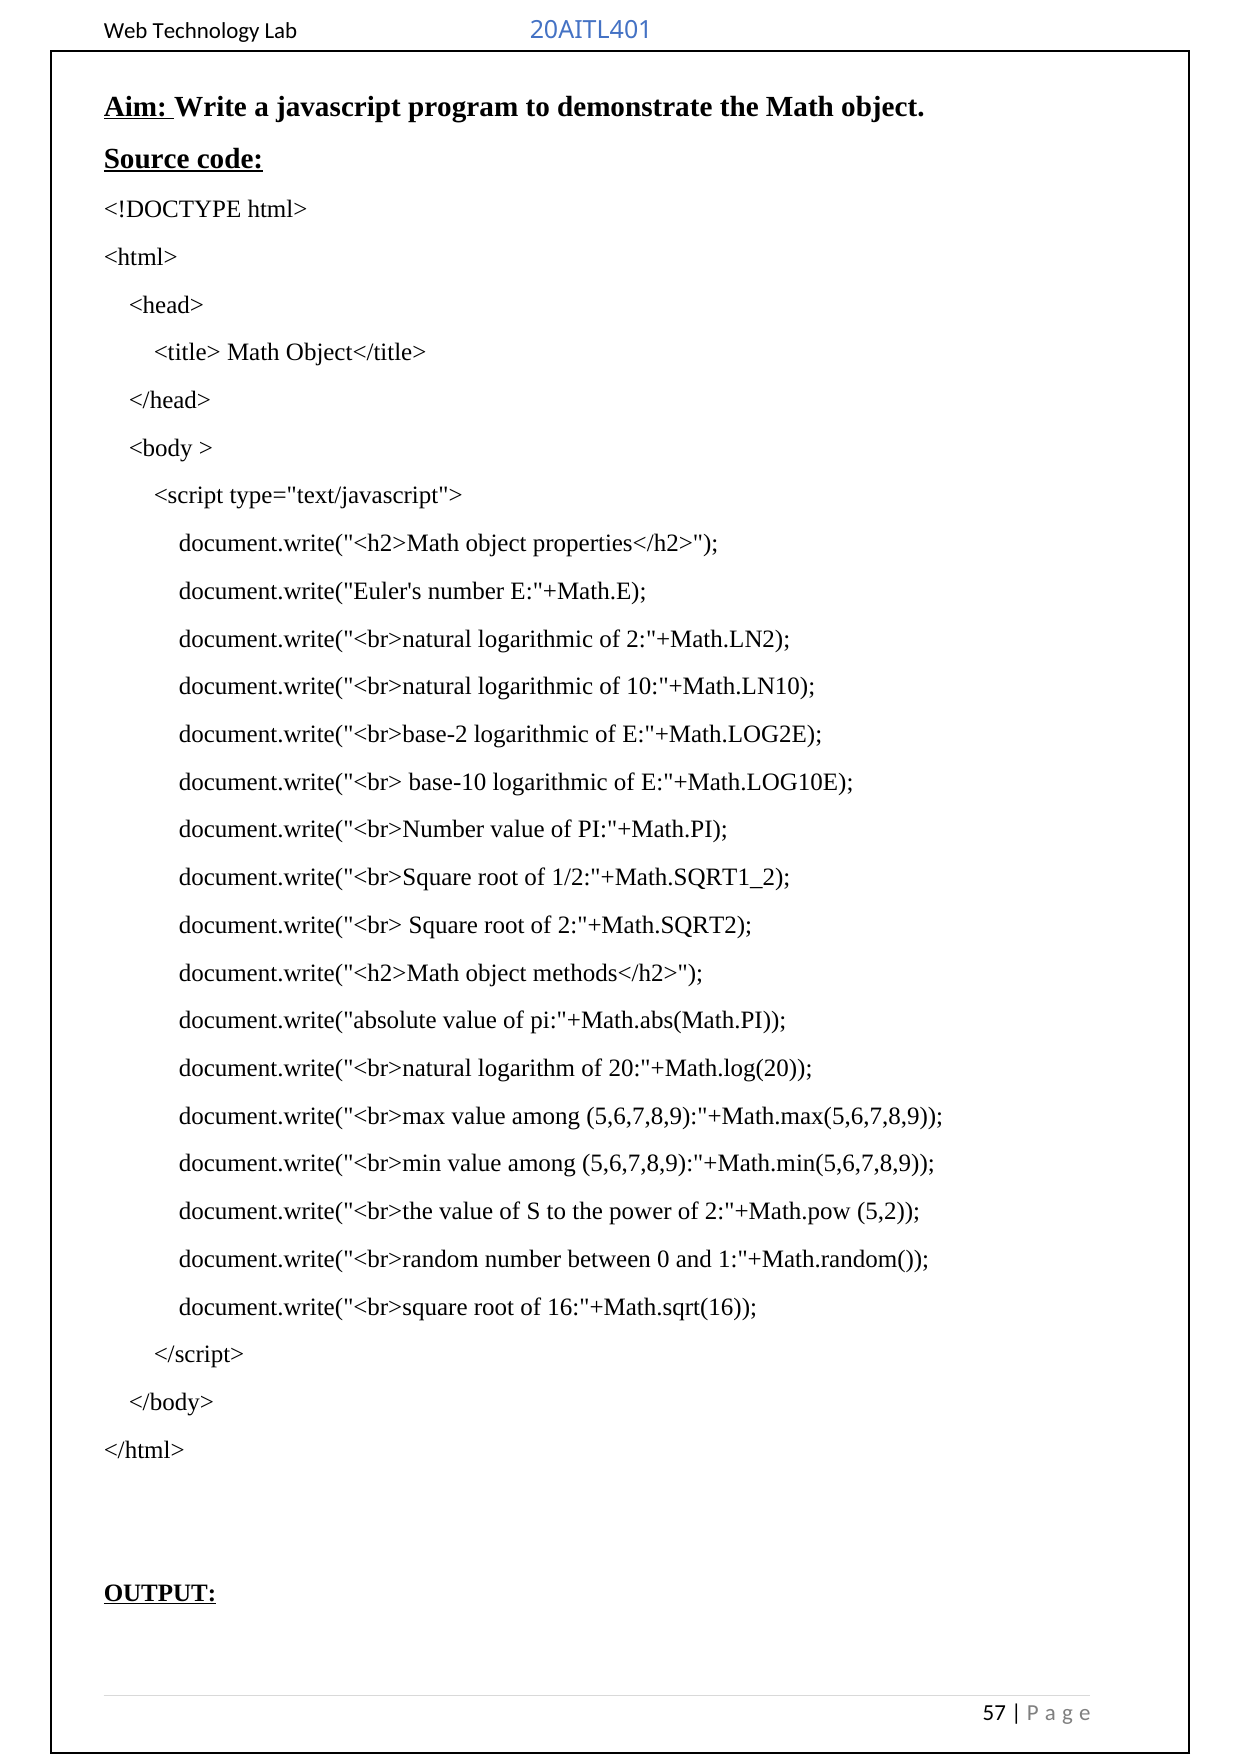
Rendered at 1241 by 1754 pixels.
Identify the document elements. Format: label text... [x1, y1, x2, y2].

text document.write("<br>square root of 16:"+Math.sqrt(16)); [74, 1292, 1090, 1320]
text document.write("<br>Square root of 1/2:"+Math.SQRT1_2); [74, 862, 1090, 891]
text OUTPUT: [103, 1578, 1090, 1607]
text <script type="text/javascript"> [74, 481, 1090, 509]
text </html> [74, 1435, 1090, 1463]
text <html> [74, 242, 1090, 271]
text <head> [74, 290, 1090, 318]
text </head> [74, 385, 1090, 414]
text </script> [74, 1339, 1090, 1368]
text document.write("<br>max value among (5,6,7,8,9):"+Math.max(5,6,7,8,9)); [74, 1101, 1090, 1129]
text document.write("<br> Square root of 2:"+Math.SQRT2); [74, 910, 1090, 939]
text document.write("<br>base-2 logarithmic of E:"+Math.LOG2E); [74, 719, 1090, 748]
text document.write("<br>natural logarithmic of 2:"+Math.LN2); [74, 624, 1090, 652]
text document.write("<br>the value of S to the power of 2:"+Math.pow (5,2)); [74, 1196, 1090, 1225]
text Aim: Write a javascript program to demonstrate the Math object. [74, 89, 1090, 122]
text document.write("<br>natural logarithmic of 10:"+Math.LN10); [74, 671, 1090, 700]
text <!DOCTYPE html> [74, 194, 1090, 223]
text document.write("<br>natural logarithm of 20:"+Math.log(20)); [74, 1053, 1090, 1082]
text <title> Math Object</title> [74, 337, 1090, 366]
text <body > [74, 433, 1090, 462]
text document.write("absolute value of pi:"+Math.abs(Math.PI)); [74, 1005, 1090, 1034]
text document.write("<br>random number between 0 and 1:"+Math.random()); [74, 1244, 1090, 1273]
text document.write("<br>min value among (5,6,7,8,9):"+Math.min(5,6,7,8,9)); [74, 1148, 1090, 1177]
text document.write("<br> base-10 logarithmic of E:"+Math.LOG10E); [74, 767, 1090, 796]
text document.write("<h2>Math object properties</h2>"); [74, 528, 1090, 557]
text document.write("<h2>Math object methods</h2>"); [74, 958, 1090, 986]
text document.write("Euler's number E:"+Math.E); [74, 576, 1090, 605]
text </body> [74, 1387, 1090, 1416]
text document.write("<br>Number value of PI:"+Math.PI); [74, 814, 1090, 843]
text Source code: [74, 141, 1090, 175]
